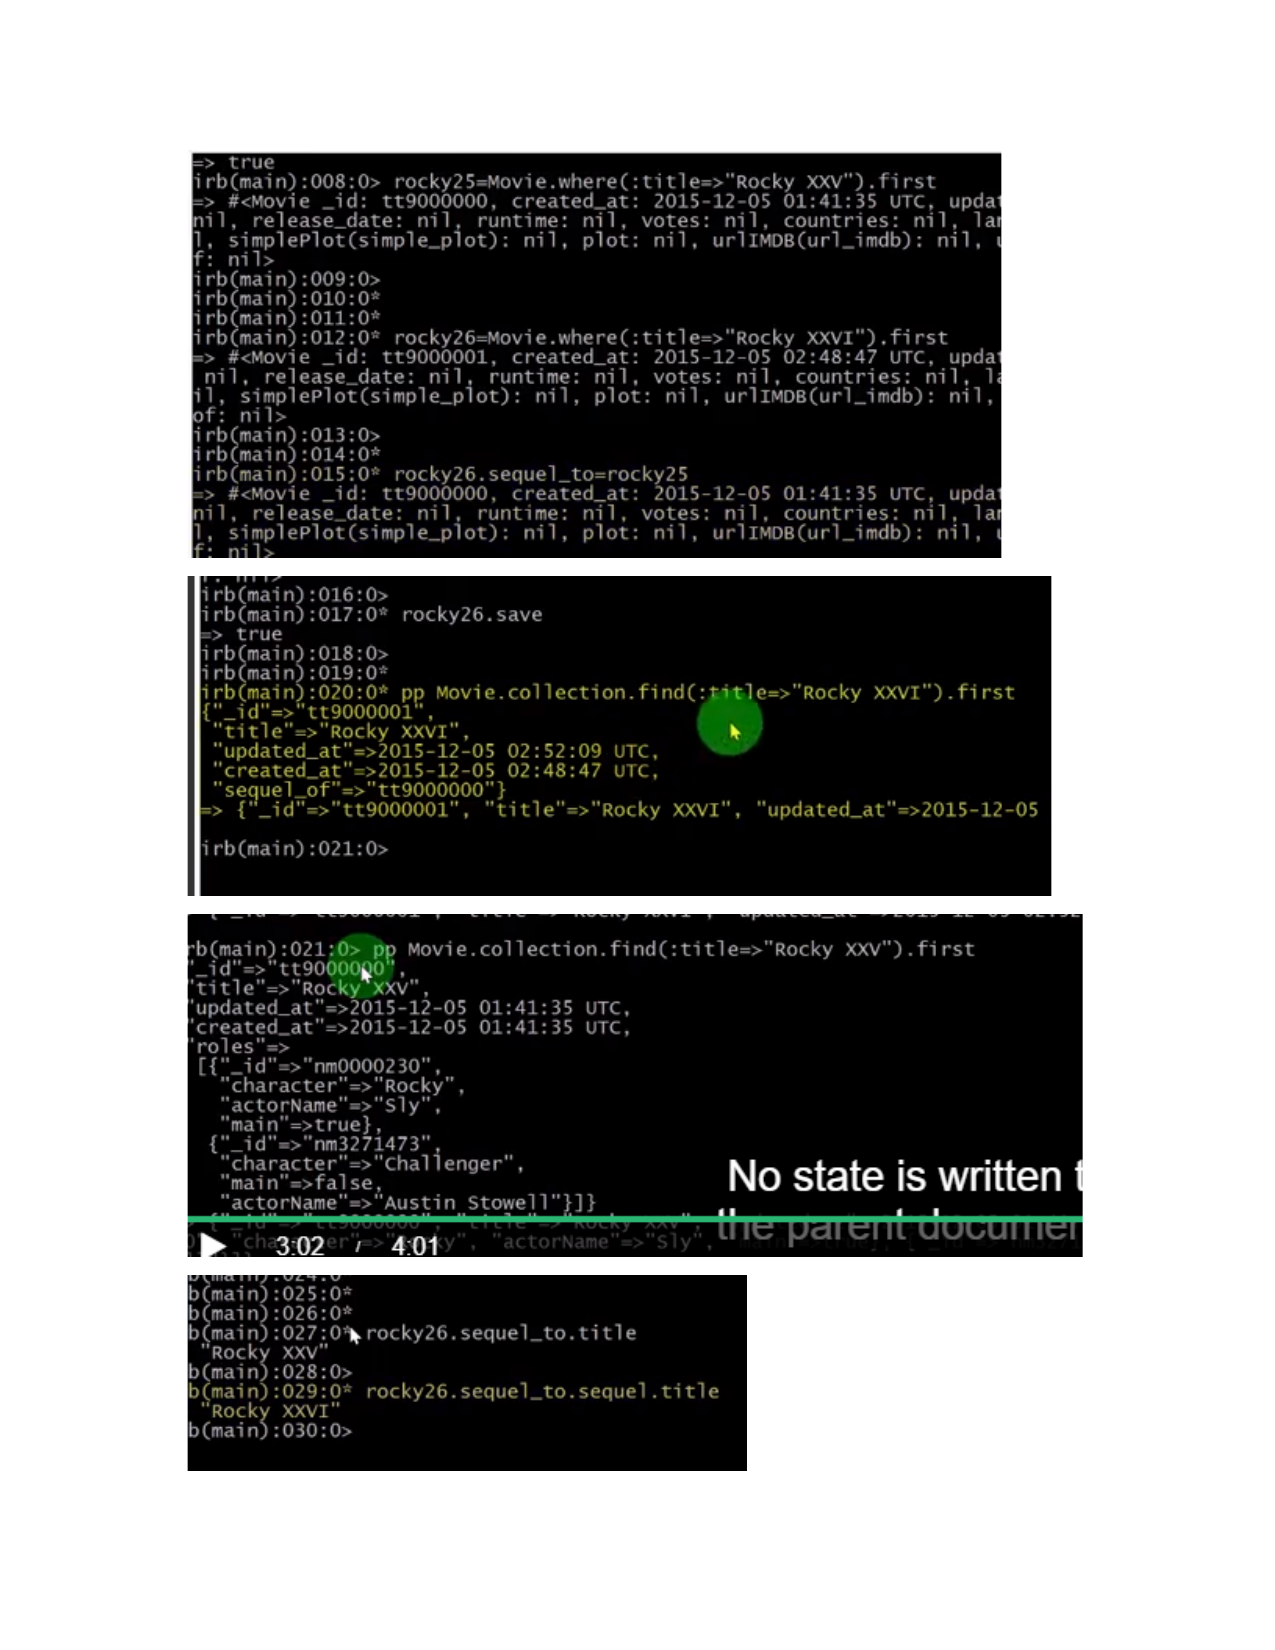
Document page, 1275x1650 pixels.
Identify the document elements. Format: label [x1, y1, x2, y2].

picture [187, 150, 1002, 558]
picture [187, 914, 1083, 1257]
picture [187, 1275, 747, 1471]
picture [187, 576, 1052, 896]
